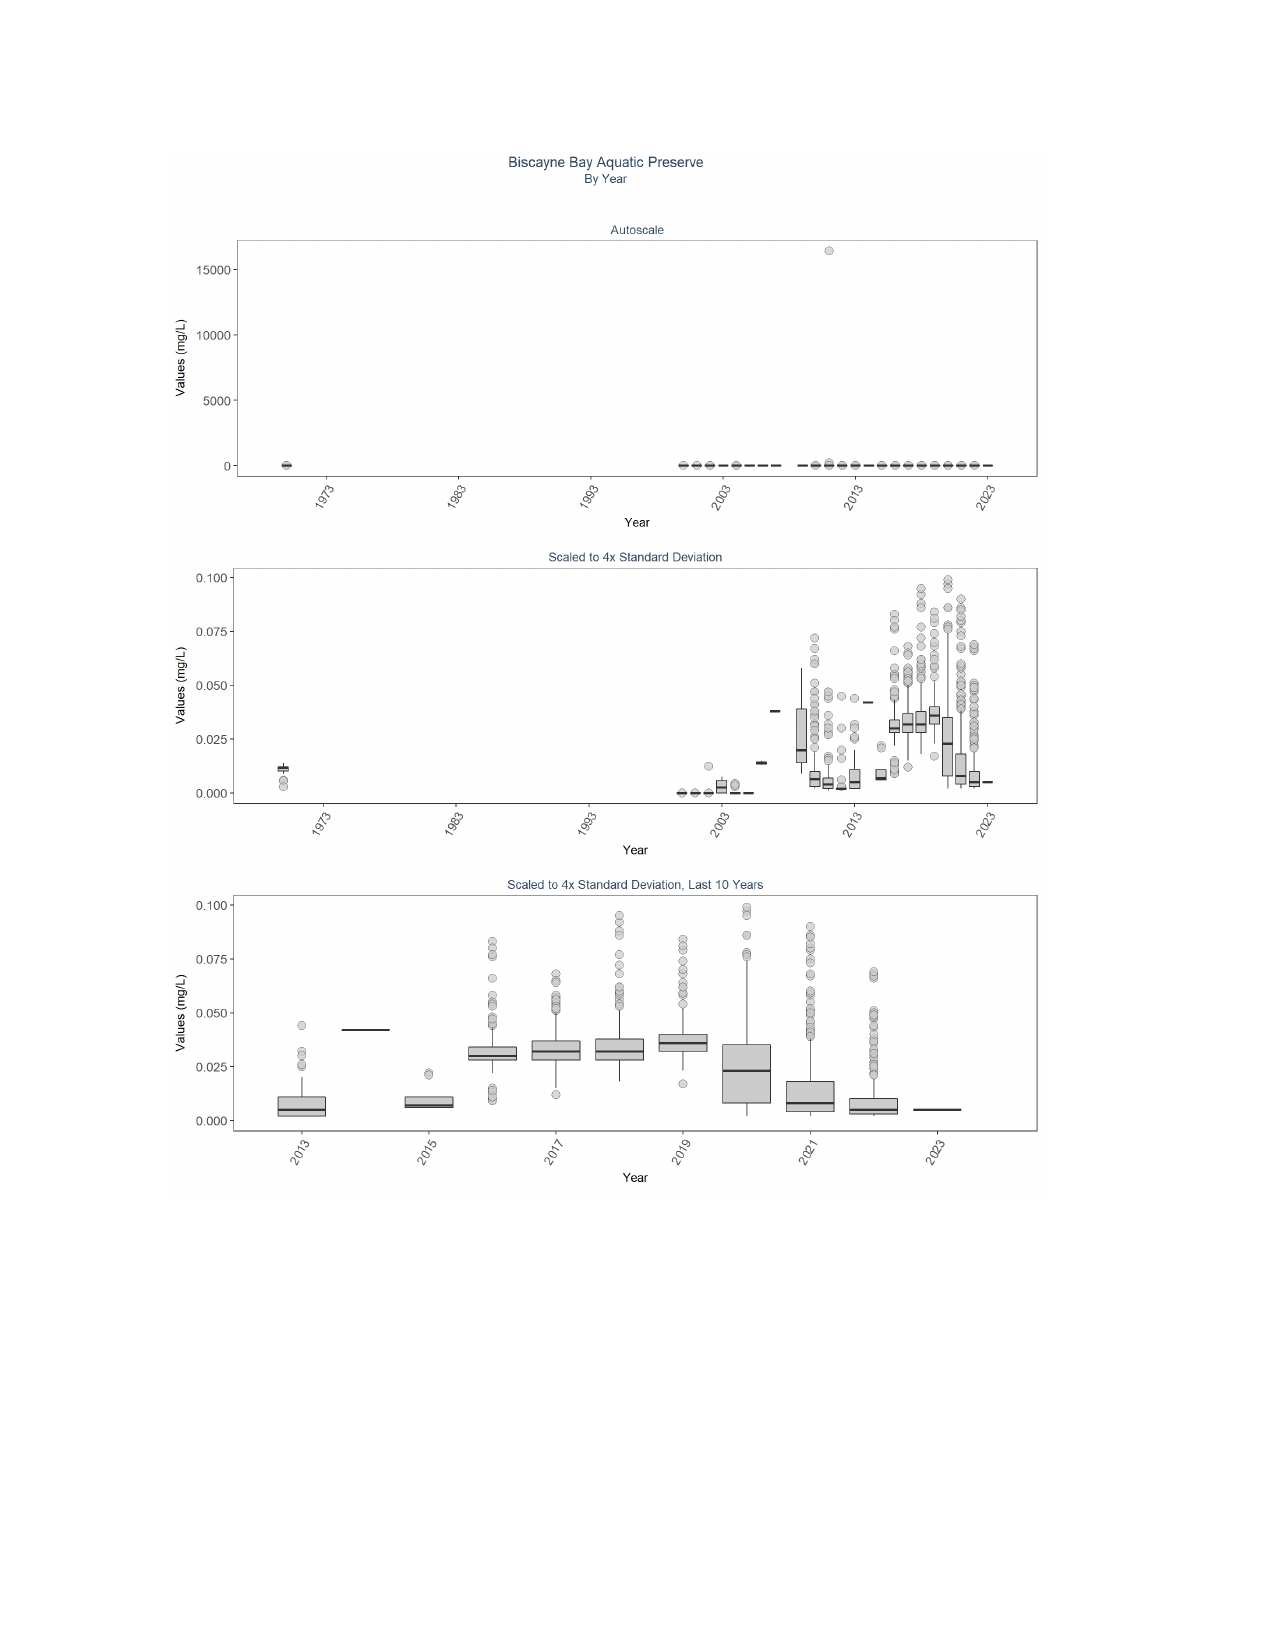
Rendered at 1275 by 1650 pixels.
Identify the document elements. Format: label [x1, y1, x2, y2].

picture [168, 150, 1044, 1200]
